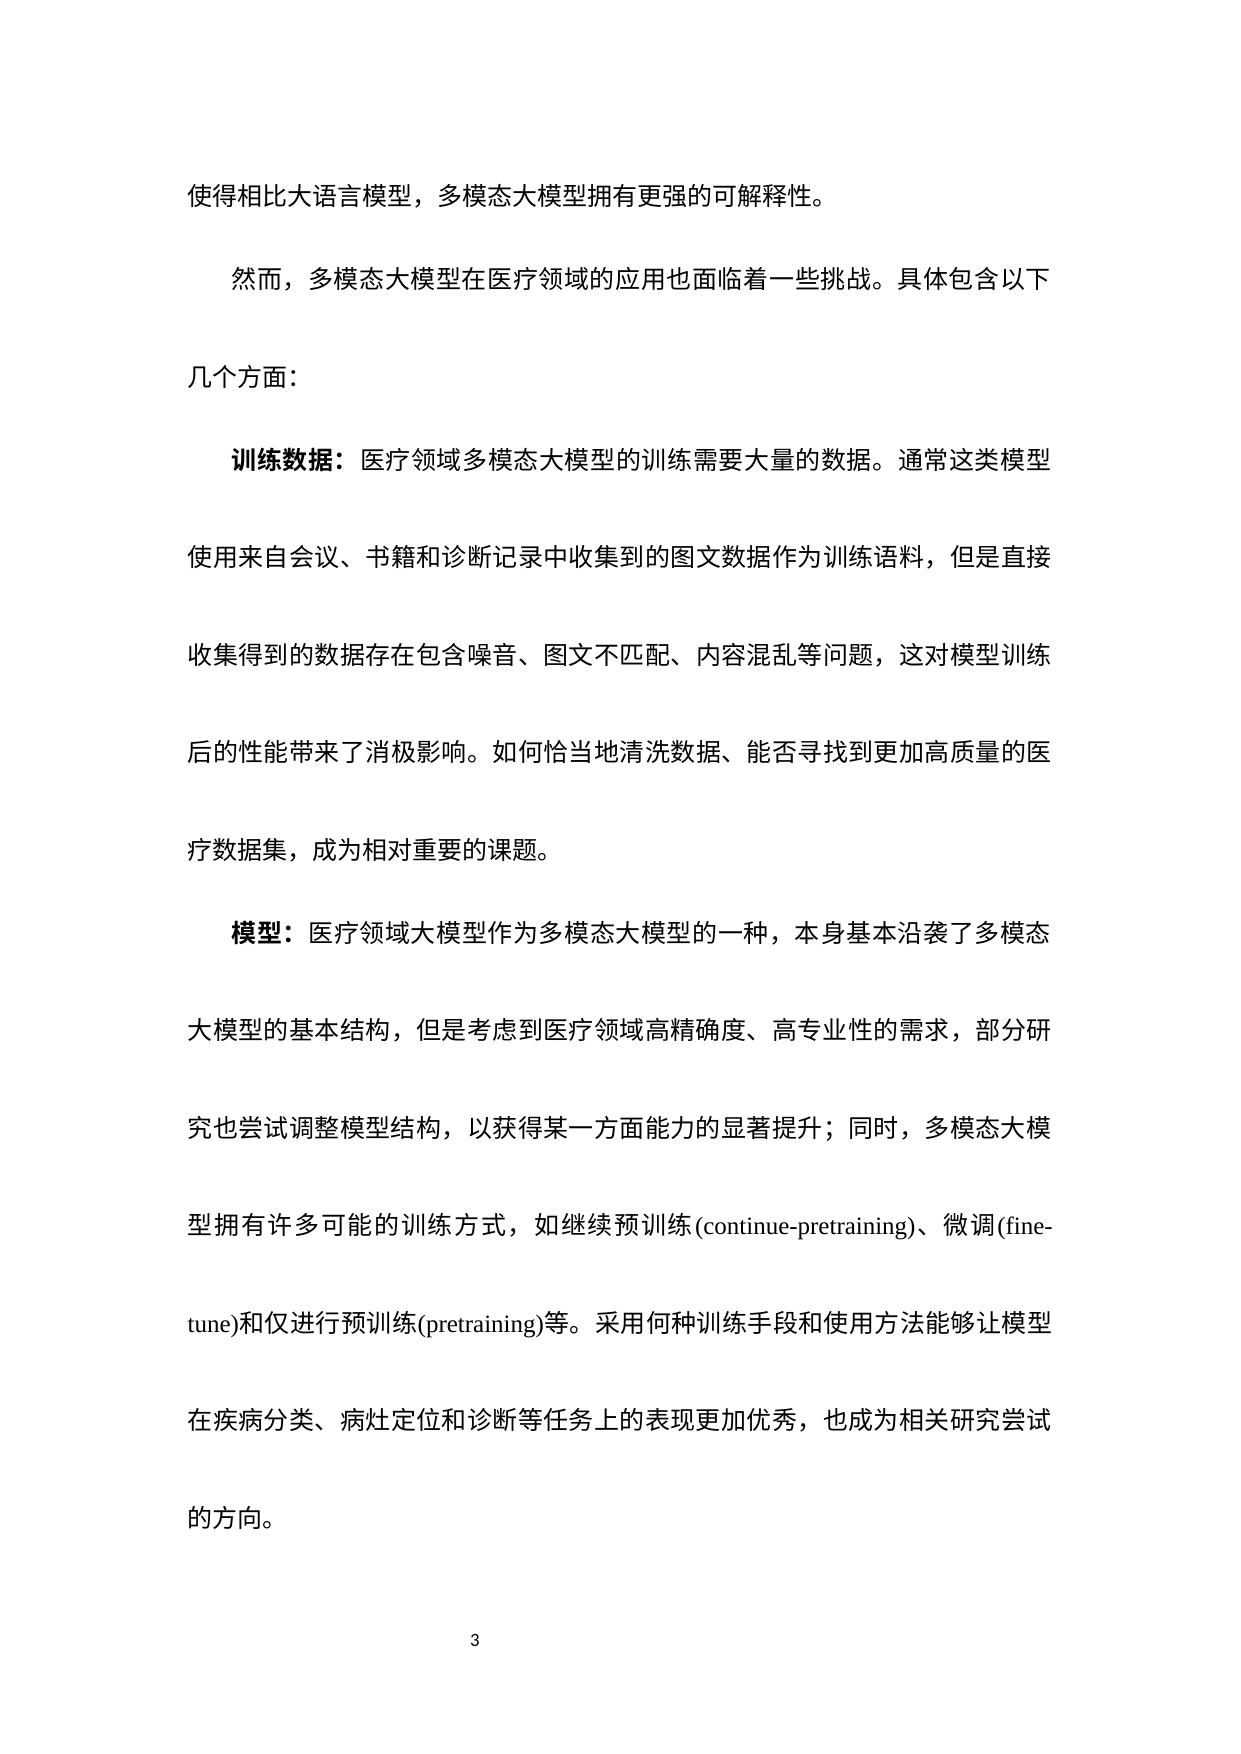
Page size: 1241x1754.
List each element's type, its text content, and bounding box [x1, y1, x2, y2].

text 然而，多模态大模型在医疗领域的应用也面临着一些挑战。具体包含以下几个方面： [187, 245, 1053, 408]
text 训练数据：医疗领域多模态大模型的训练需要大量的数据。通常这类模型使用来自会议、书籍和诊断记录中收集到的图文数据作为训练语料，但是直接收集得到的数据存在包含噪音、图文不匹配、内容混乱等问题，这对模型训练后的性能带来了消极影响。如何恰当地清洗数据、能否寻找到更加高质量的医疗数据集，成为相对重要的课题。 [187, 426, 1053, 881]
text 模型：医疗领域大模型作为多模态大模型的一种，本身基本沿袭了多模态大模型的基本结构，但是考虑到医疗领域高精确度、高专业性的需求，部分研究也尝试调整模型结构，以获得某一方面能力的显著提升；同时，多模态大模型拥有许多可能的训练方式，如继续预训练(continue-pretraining)、微调(fine-tune)和仅进行预训练(pretraining)等。采用何种训练手段和使用方法能够让模型在疾病分类、病灶定位和诊断等任务上的表现更加优秀，也成为相关研究尝试的方向。 [187, 899, 1053, 1549]
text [187, 162, 1053, 227]
